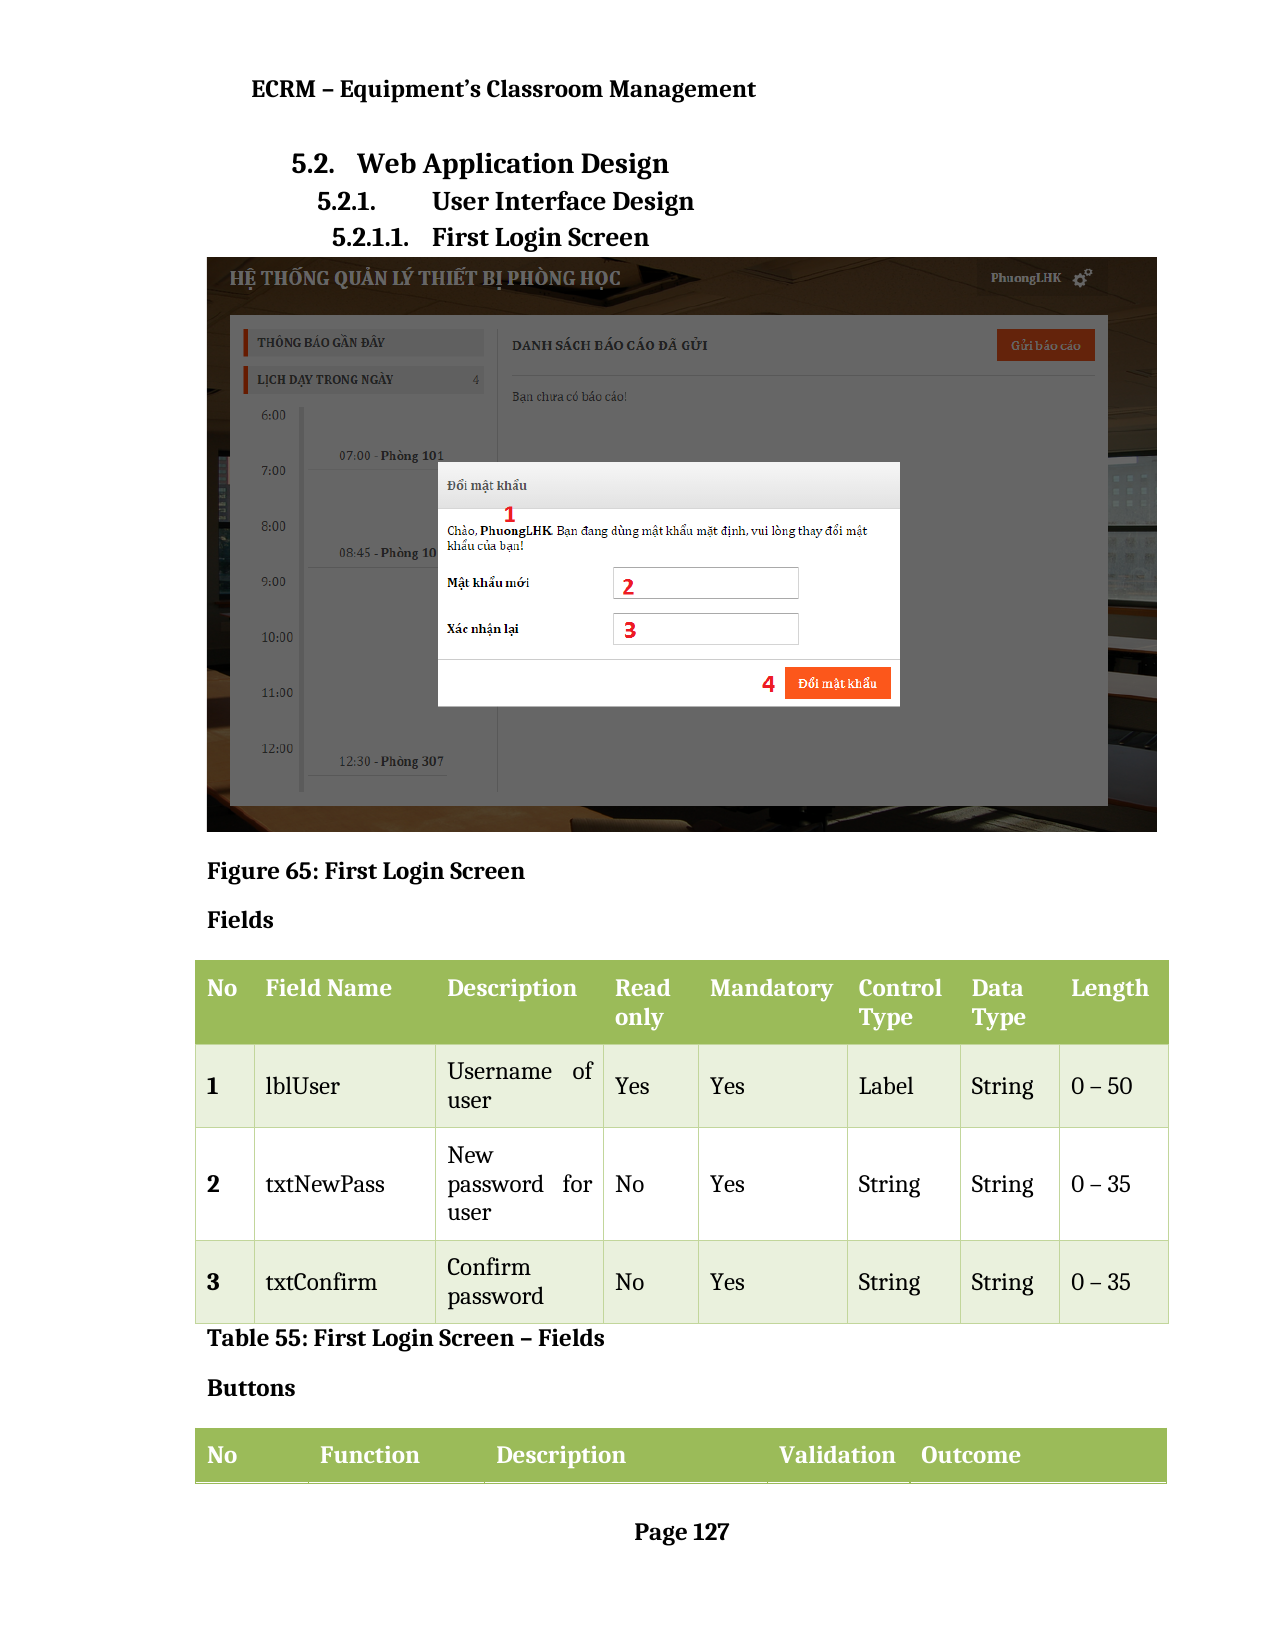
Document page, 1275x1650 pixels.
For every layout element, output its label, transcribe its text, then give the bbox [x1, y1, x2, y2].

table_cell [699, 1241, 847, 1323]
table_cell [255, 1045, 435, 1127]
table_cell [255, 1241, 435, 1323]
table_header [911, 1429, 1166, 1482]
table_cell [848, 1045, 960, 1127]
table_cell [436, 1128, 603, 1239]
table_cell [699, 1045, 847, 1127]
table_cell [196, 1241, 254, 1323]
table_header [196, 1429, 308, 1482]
list First Login Screen [332, 222, 1157, 253]
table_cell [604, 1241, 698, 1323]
picture [206, 257, 1157, 832]
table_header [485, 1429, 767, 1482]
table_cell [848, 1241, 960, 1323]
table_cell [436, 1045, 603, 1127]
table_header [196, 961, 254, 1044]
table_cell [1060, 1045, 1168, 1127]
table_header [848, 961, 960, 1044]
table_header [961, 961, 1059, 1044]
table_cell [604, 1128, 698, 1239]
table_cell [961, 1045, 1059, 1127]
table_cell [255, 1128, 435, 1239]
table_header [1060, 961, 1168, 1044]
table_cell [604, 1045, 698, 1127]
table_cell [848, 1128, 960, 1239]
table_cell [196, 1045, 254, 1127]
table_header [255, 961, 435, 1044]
list Web Application Design [291, 148, 1157, 181]
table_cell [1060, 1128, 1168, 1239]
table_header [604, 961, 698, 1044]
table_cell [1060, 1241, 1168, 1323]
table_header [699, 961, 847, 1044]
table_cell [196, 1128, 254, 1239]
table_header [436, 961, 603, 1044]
text Buttons [207, 1374, 1157, 1402]
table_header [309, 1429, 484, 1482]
text Fields [207, 906, 1157, 935]
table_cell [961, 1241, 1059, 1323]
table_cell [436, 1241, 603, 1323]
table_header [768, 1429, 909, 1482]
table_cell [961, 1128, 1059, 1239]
list User Interface Design [317, 186, 1157, 217]
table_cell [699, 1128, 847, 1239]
